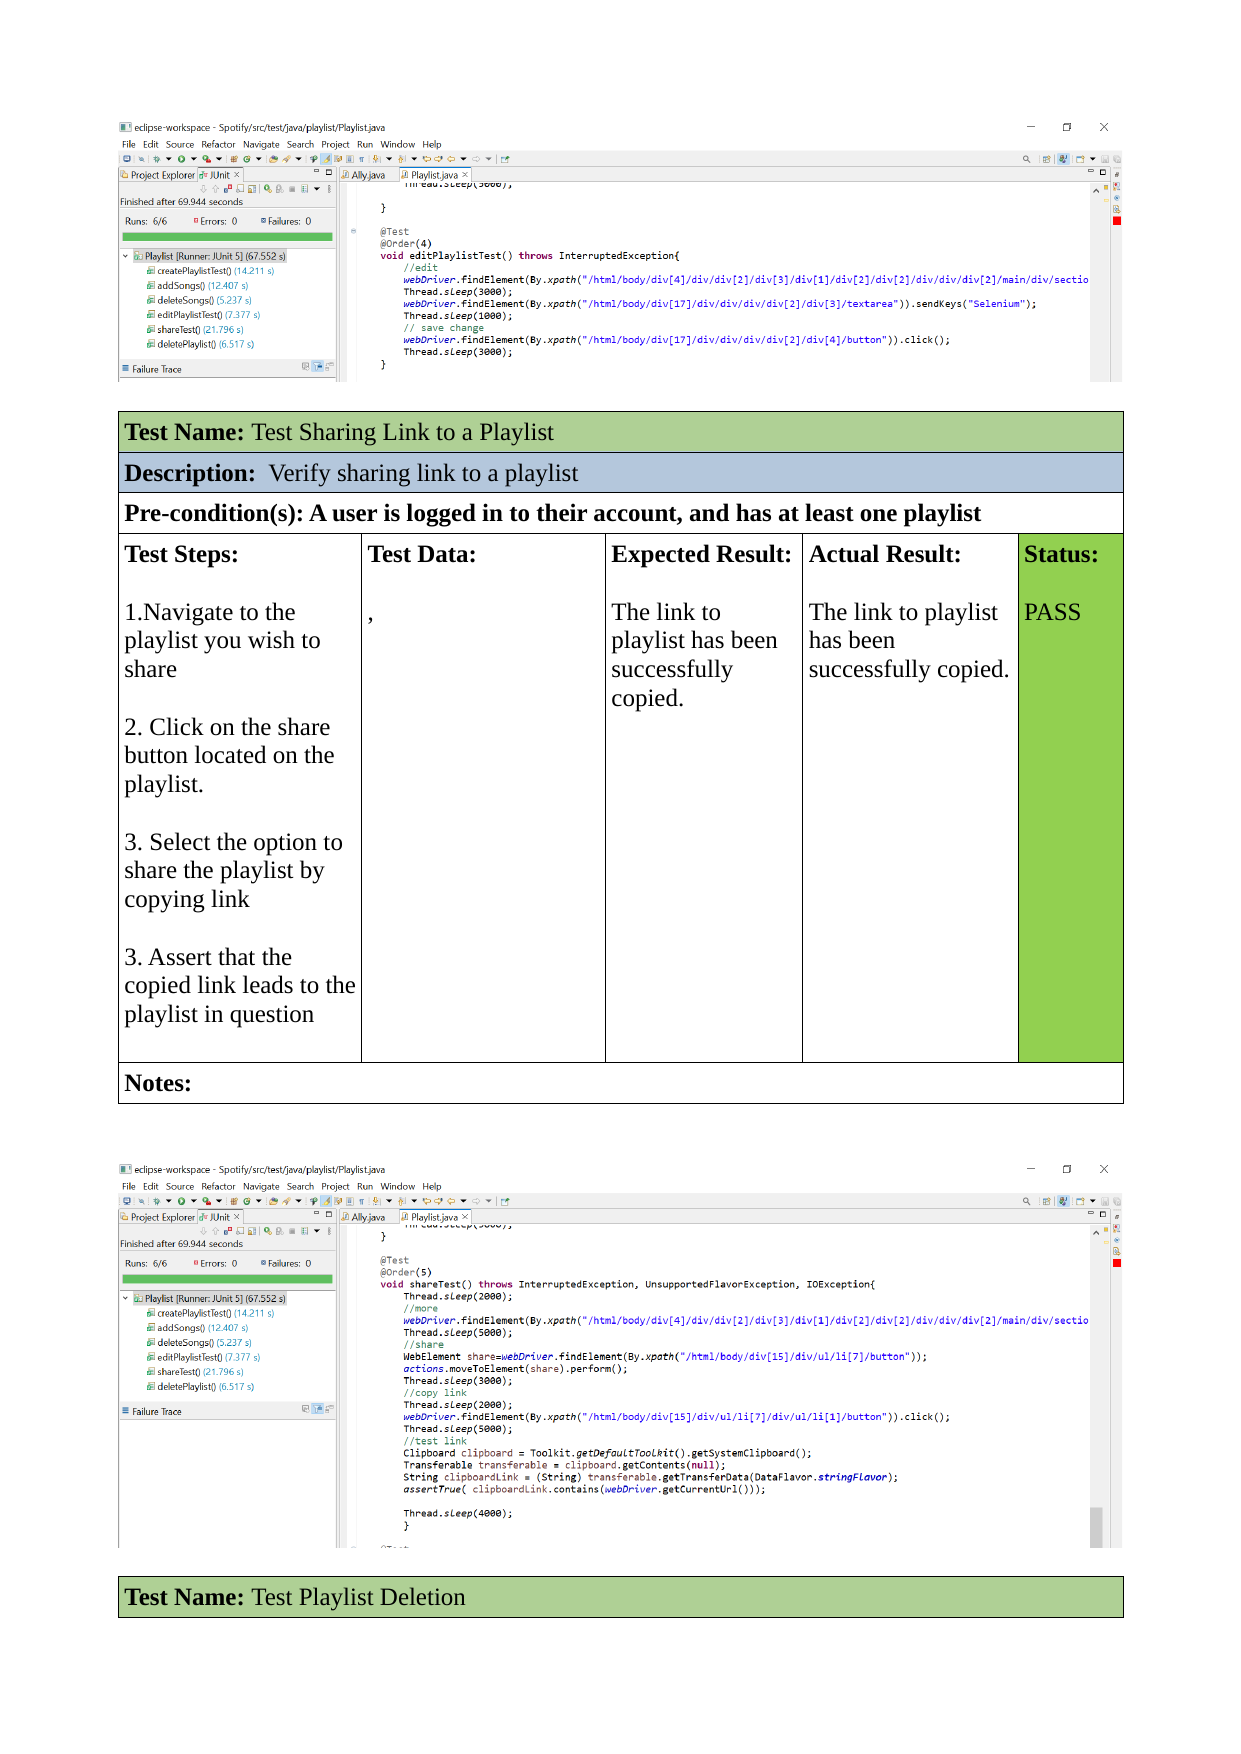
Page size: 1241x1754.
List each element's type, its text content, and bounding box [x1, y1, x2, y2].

table_cell Test Data: , [362, 534, 605, 1062]
table_cell Actual Result: The link to playlist has been successfully copied. [803, 534, 1018, 1062]
picture [118, 1161, 1123, 1548]
table_cell Expected Result: The link to playlist has been successfully copied. [606, 534, 802, 1062]
table_header Test Name: Test Sharing Link to a Playlist [119, 412, 1123, 451]
table_header Test Name: Test Playlist Deletion [119, 1577, 1123, 1617]
picture [118, 118, 1123, 382]
table_cell Description: Verify sharing link to a playlist [119, 453, 1123, 492]
table_cell Notes: [119, 1063, 1123, 1103]
table_cell Test Steps: 1.Navigate to the playlist you wish to share 2. Click on the share button located on the playlist. 3. Select the option to share the playlist by copying link 3. Assert that the copied link leads to the playlist in question [119, 534, 361, 1062]
table_cell Status: PASS [1019, 534, 1123, 1062]
table_cell Pre-condition(s): A user is logged in to their account, and has at least one playlist [119, 493, 1123, 533]
